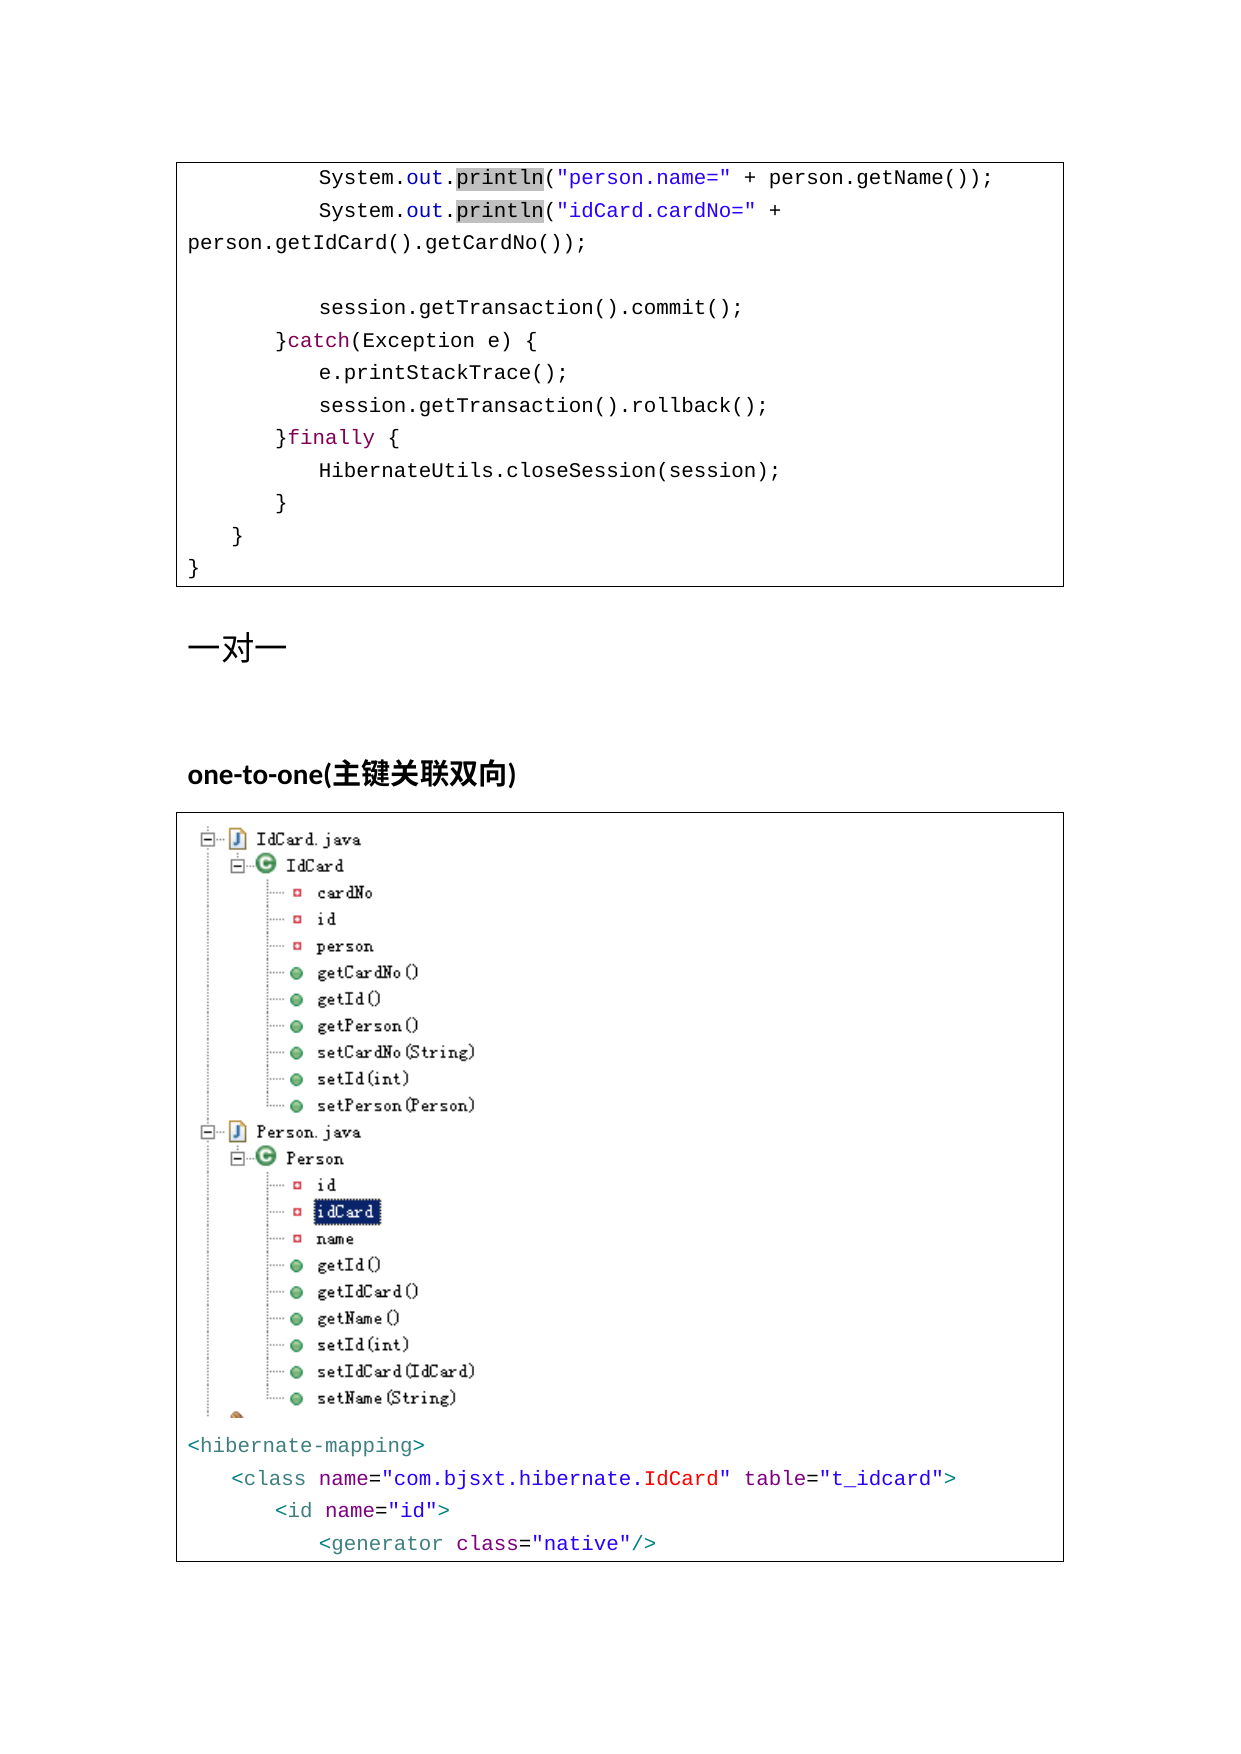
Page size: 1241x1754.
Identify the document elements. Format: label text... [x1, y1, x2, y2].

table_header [177, 813, 1063, 1561]
subtitle 一对一 [187, 614, 1053, 679]
picture [187, 826, 496, 1418]
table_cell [177, 163, 1063, 586]
subtitle one-to-one(主键关联双向) [187, 741, 1053, 806]
